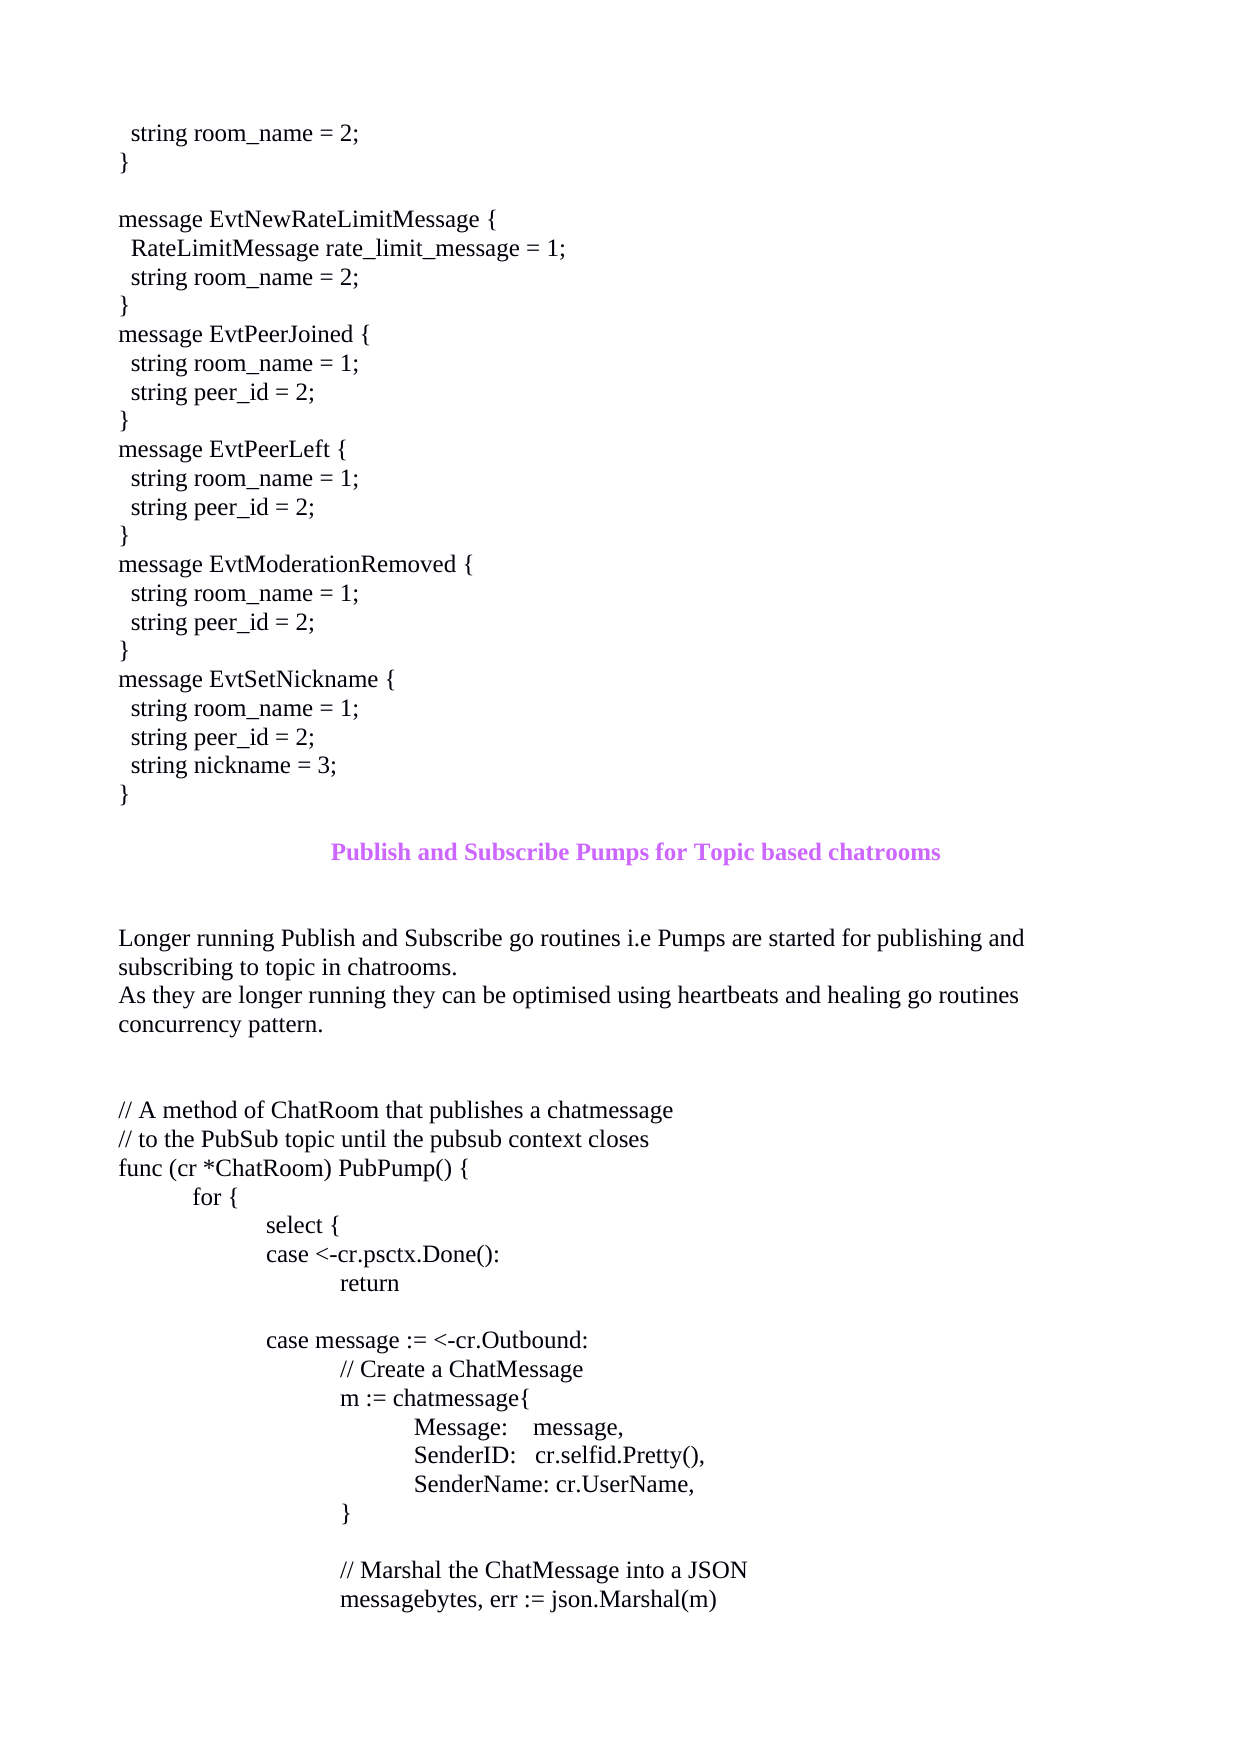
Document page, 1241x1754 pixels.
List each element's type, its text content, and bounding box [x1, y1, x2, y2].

text select { [118, 1211, 1122, 1239]
text for { [118, 1182, 1122, 1211]
text } [118, 636, 1122, 664]
text Longer running Publish and Subscribe go routines i.e Pumps are started for publishing and subscribing to topic in chatrooms. [118, 923, 1122, 981]
text message EvtPeerJoined { [118, 319, 1122, 348]
text func (cr *ChatRoom) PubPump() { [118, 1153, 1122, 1182]
text case message := <-cr.Outbound: [118, 1326, 1122, 1354]
text string peer_id = 2; [118, 722, 1122, 751]
text } [118, 779, 1122, 808]
text } [118, 521, 1122, 549]
text string peer_id = 2; [118, 492, 1122, 521]
text string room_name = 1; [118, 693, 1122, 722]
text case <-cr.psctx.Done(): [118, 1239, 1122, 1268]
text } [118, 147, 1122, 176]
text string room_name = 1; [118, 463, 1122, 492]
text SenderID: cr.selfid.Pretty(), [118, 1441, 1122, 1469]
text message EvtNewRateLimitMessage { [118, 204, 1122, 233]
text } [118, 291, 1122, 319]
text Message: message, [118, 1412, 1122, 1441]
text string room_name = 1; [118, 348, 1122, 377]
text As they are longer running they can be optimised using heartbeats and healing go routines concurrency pattern. [118, 981, 1122, 1038]
text } [118, 406, 1122, 434]
text // to the PubSub topic until the pubsub context closes [118, 1124, 1122, 1153]
text message EvtPeerLeft { [118, 434, 1122, 463]
text messagebytes, err := json.Marshal(m) [118, 1584, 1122, 1613]
text message EvtSetNickname { [118, 664, 1122, 693]
text m := chatmessage{ [118, 1383, 1122, 1412]
text string room_name = 2; [118, 118, 1122, 147]
text // Marshal the ChatMessage into a JSON [118, 1556, 1122, 1584]
text } [118, 1498, 1122, 1527]
text Publish and Subscribe Pumps for Topic based chatrooms [118, 837, 1122, 866]
text string nickname = 3; [118, 751, 1122, 779]
text message EvtModerationRemoved { [118, 549, 1122, 578]
text RateLimitMessage rate_limit_message = 1; [118, 233, 1122, 262]
text SenderName: cr.UserName, [118, 1469, 1122, 1498]
text // A method of ChatRoom that publishes a chatmessage [118, 1096, 1122, 1124]
text // Create a ChatMessage [118, 1354, 1122, 1383]
text return [118, 1268, 1122, 1297]
text string peer_id = 2; [118, 607, 1122, 636]
text string peer_id = 2; [118, 377, 1122, 406]
text string room_name = 1; [118, 578, 1122, 607]
text string room_name = 2; [118, 262, 1122, 291]
